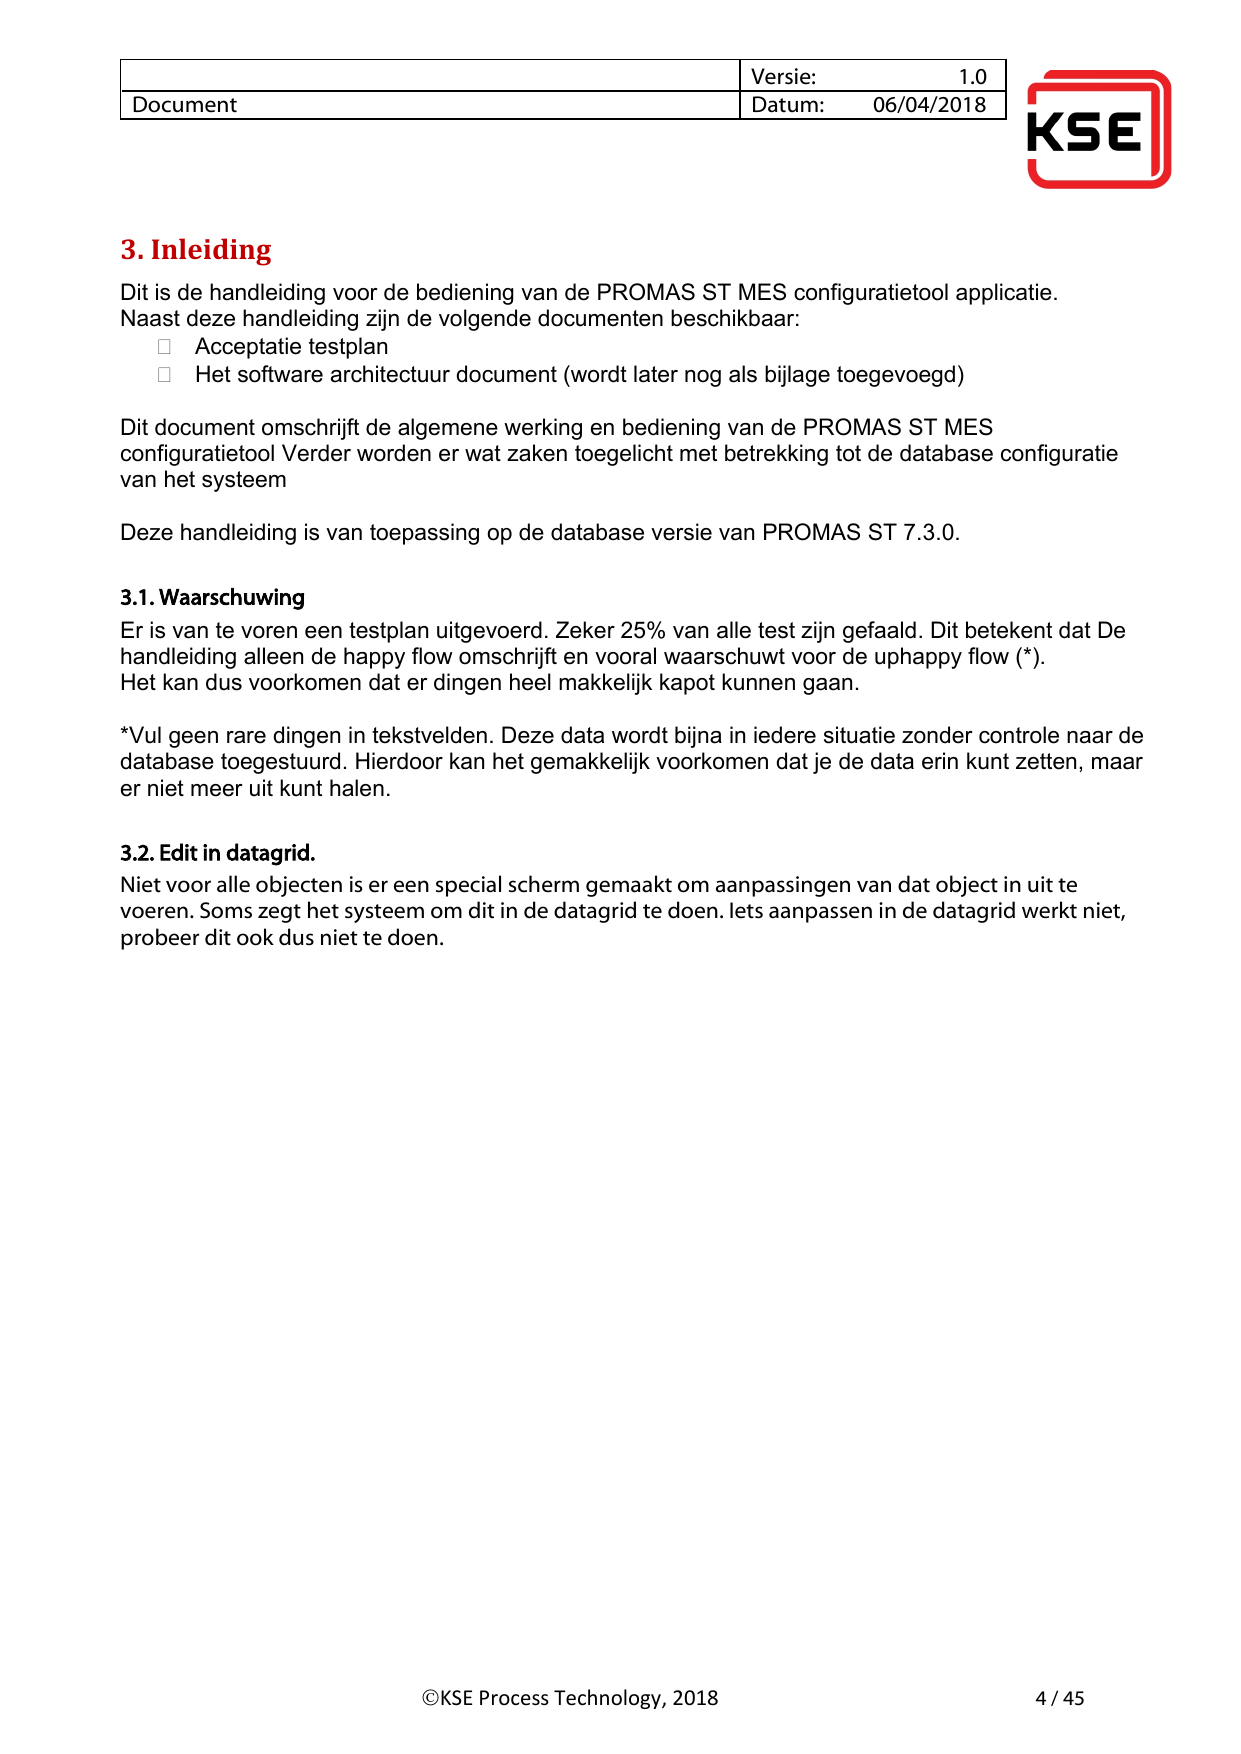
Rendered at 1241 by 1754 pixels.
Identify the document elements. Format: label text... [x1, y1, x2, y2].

list Het software architectuur document (wordt later nog als bijlage toegevoegd) [157, 359, 1150, 387]
text Naast deze handleiding zijn de volgende documenten beschikbaar: [120, 305, 1150, 331]
text Dit document omschrijft de algemene werking en bediening van de PROMAS ST MES configuratietool Verder worden er wat zaken toegelicht met betrekking tot de database configuratie van het systeem [120, 414, 1150, 493]
text Deze handleiding is van toepassing op de database versie van PROMAS ST 7.3.0. [120, 519, 1150, 546]
picture [1027, 70, 1172, 189]
subtitle Inleiding [120, 232, 1150, 266]
text Niet voor alle objecten is er een special scherm gemaakt om aanpassingen van dat object in uit te voeren. Soms zegt het systeem om dit in de datagrid te doen. Iets aanpassen in de datagrid werkt niet, probeer dit ook dus niet te doen. [120, 872, 1150, 951]
text Er is van te voren een testplan uitgevoerd. Zeker 25% van alle test zijn gefaald. Dit betekent dat De handleiding alleen de happy flow omschrijft en vooral waarschuwt voor de uphappy flow (*). [120, 617, 1150, 669]
text *Vul geen rare dingen in tekstvelden. Deze data wordt bijna in iedere situatie zonder controle naar de database toegestuurd. Hierdoor kan het gemakkelijk voorkomen dat je de data erin kunt zetten, maar er niet meer uit kunt halen. [120, 722, 1150, 801]
subtitle Waarschuwing [120, 584, 1150, 610]
list Acceptatie testplan [157, 331, 1150, 359]
subtitle Edit in datagrid. [120, 840, 1150, 866]
text Het kan dus voorkomen dat er dingen heel makkelijk kapot kunnen gaan. [120, 669, 1150, 696]
text Dit is de handleiding voor de bediening van de PROMAS ST MES configuratietool applicatie. [120, 278, 1150, 305]
